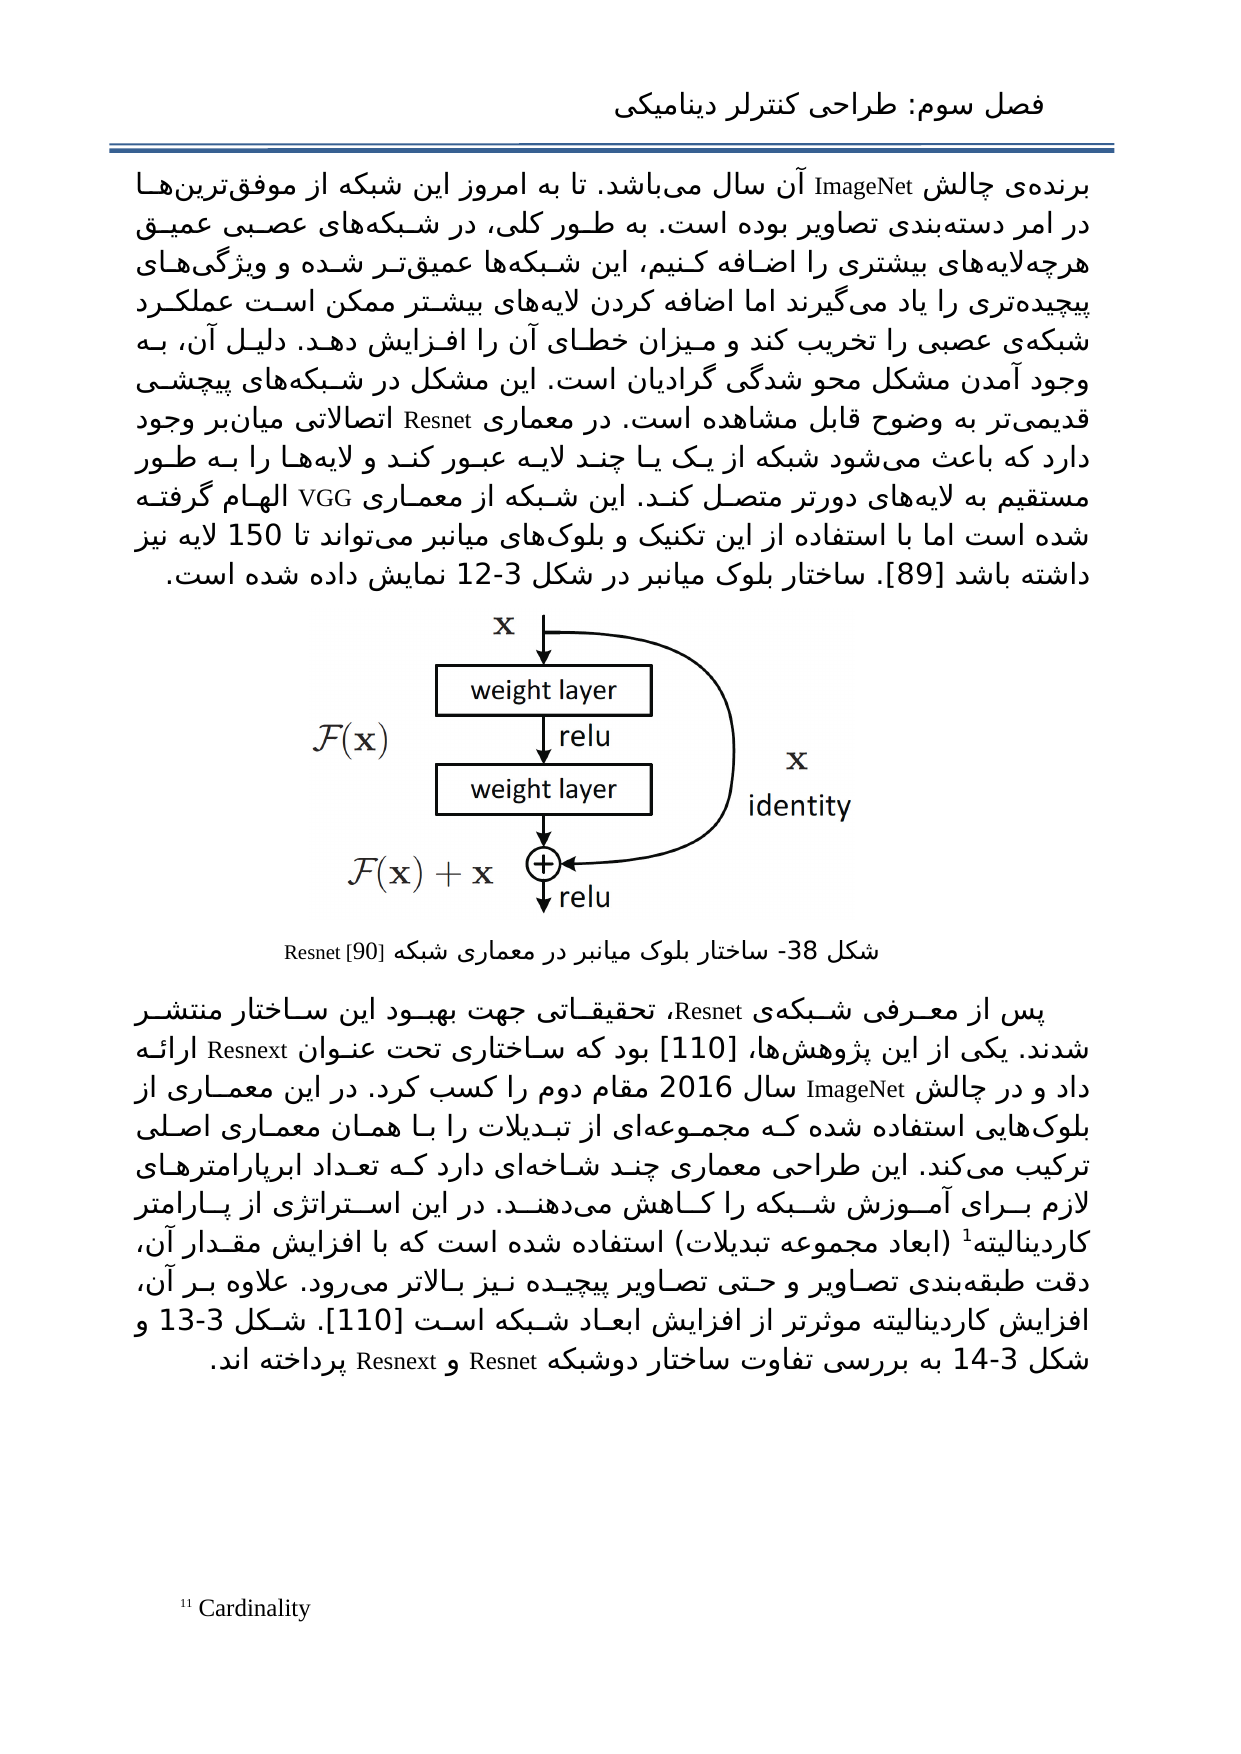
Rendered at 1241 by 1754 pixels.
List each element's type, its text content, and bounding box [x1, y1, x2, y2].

picture [308, 608, 856, 920]
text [135, 168, 1090, 591]
table_header [135, 609, 1074, 936]
text پس از معرفی شبکه‌ی Resnet، تحقیقاتی جهت بهبود این ساختار منتشر شدند. یکی از این پژوهش‌ها، [110] بود که ساختاری تحت عنوان Resnext ارائه داد و در چالش ImageNet سال 2016 مقام دوم را کسب کرد. در این معماری از بلوک‌هایی استفاده شده که مجموعه‌ای از تبدیلات را با همان معماری اصلی ترکیب می‌کند. این طراحی معماری چند شاخه‌ای دارد که تعداد ابرپارامترهای لازم برای آموزش شبکه را کاهش می‌دهند. در این استراتژی از پارامتر کاردینالیته (ابعاد مجموعه تبدیلات) استفاده شده است که با افزایش مقدار آن، دقت طبقه‌بندی تصاویر و حتی تصاویر پیچیده نیز بالاتر می‌رود. علاوه بر آن، افزایش کاردینالیته موثرتر از افزایش ابعاد شبکه است [110]. شکل 3-13 و شکل 3-14 به بررسی تفاوت ساختار دوشبکه Resnet و Resnext پرداخته اند. [135, 992, 1090, 1377]
